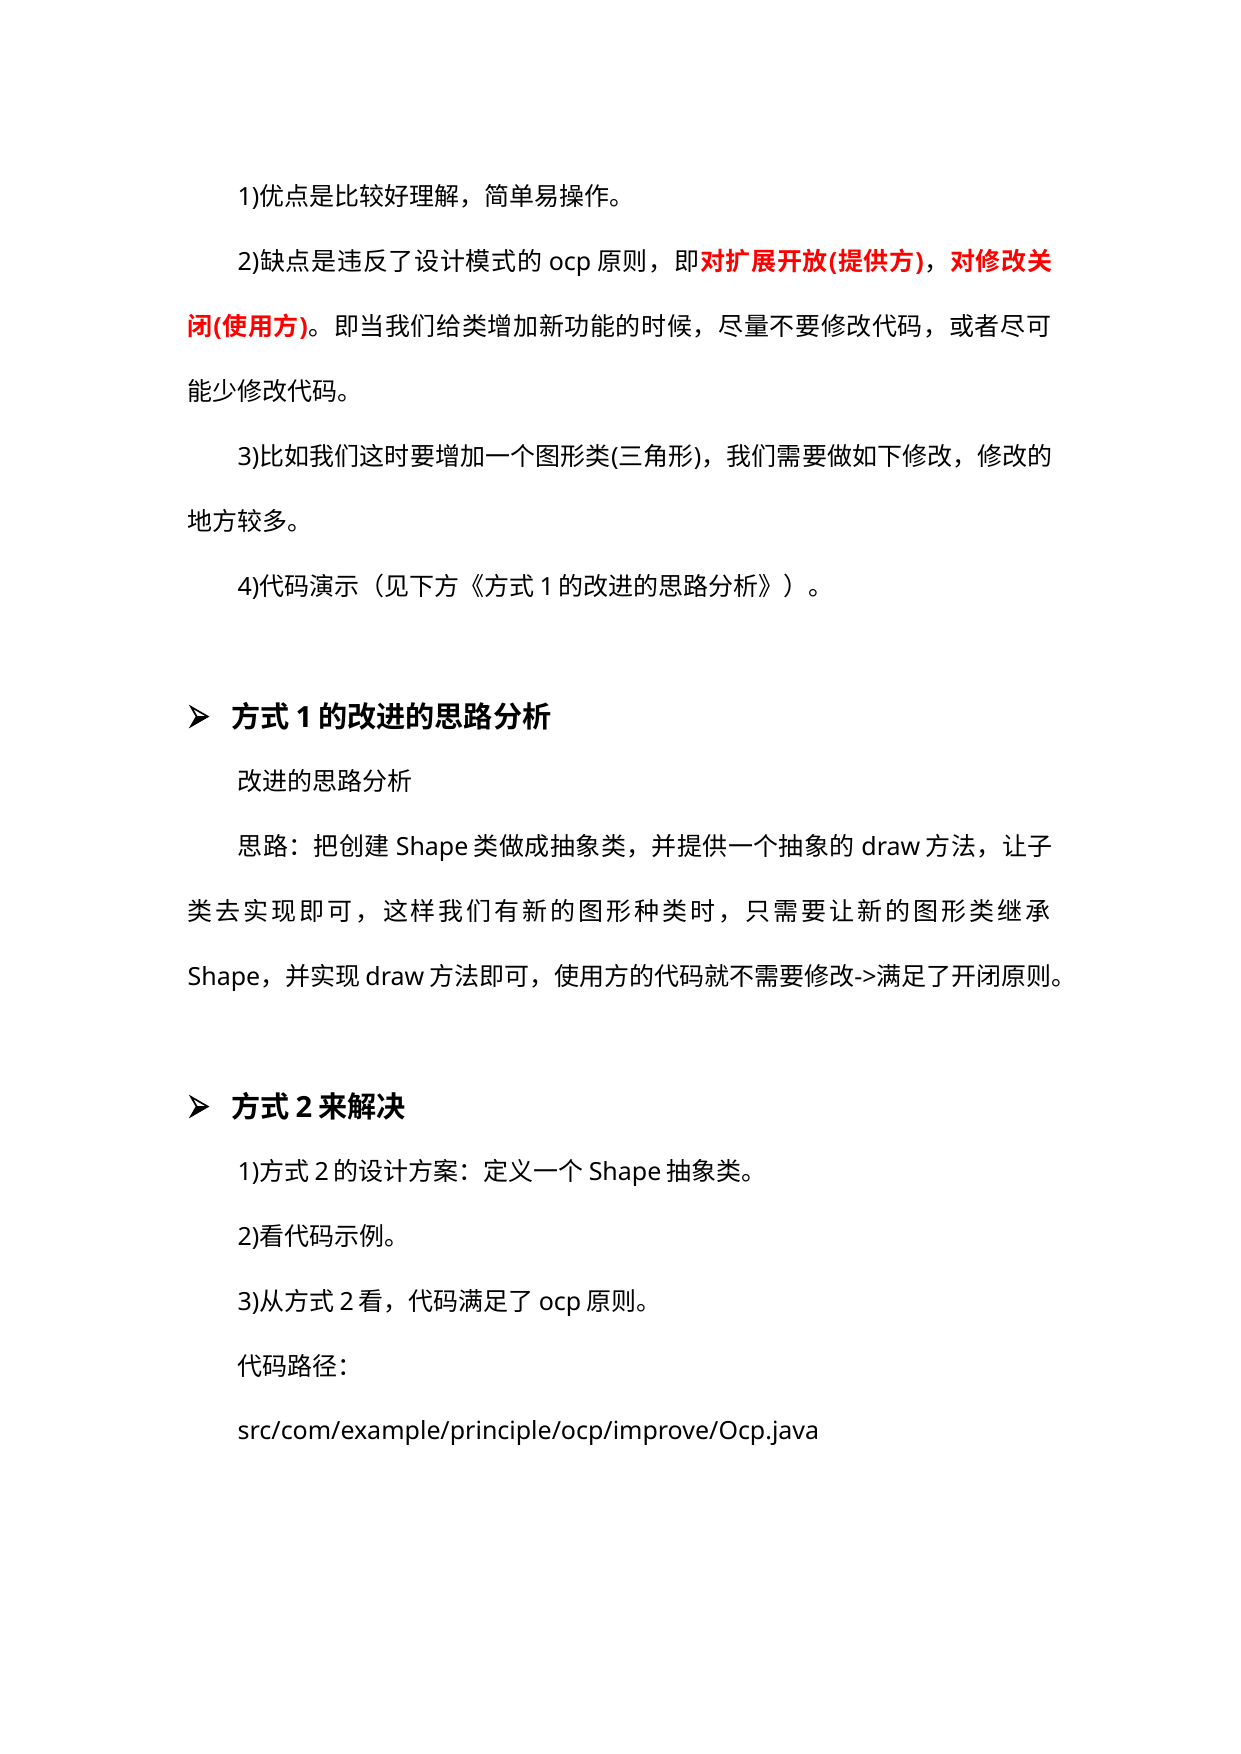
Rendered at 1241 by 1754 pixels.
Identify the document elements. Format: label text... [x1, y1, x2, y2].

text 1)方式2的设计方案：定义一个Shape抽象类。 [187, 1137, 1053, 1202]
text 3)从方式2看，代码满足了ocp原则。 [187, 1267, 1053, 1332]
text 2)缺点是违反了设计模式的ocp原则，即对扩展开放(提供方)，对修改关闭(使用方)。即当我们给类增加新功能的时候，尽量不要修改代码，或者尽可能少修改代码。 [187, 227, 1053, 422]
text 1)优点是比较好理解，简单易操作。 [187, 162, 1053, 227]
list 方式2来解决 [187, 1072, 1053, 1137]
list 方式1的改进的思路分析 [187, 682, 1053, 747]
text 改进的思路分析 [187, 747, 1053, 812]
text 思路：把创建Shape类做成抽象类，并提供一个抽象的draw方法，让子类去实现即可，这样我们有新的图形种类时，只需要让新的图形类继承Shape，并实现draw方法即可，使用方的代码就不需要修改->满足了开闭原则。 [187, 812, 1053, 1007]
text 4)代码演示（见下方《方式1的改进的思路分析》）。 [187, 552, 1053, 617]
text 3)比如我们这时要增加一个图形类(三角形)，我们需要做如下修改，修改的地方较多。 [187, 422, 1053, 552]
text 2)看代码示例。 [187, 1202, 1053, 1267]
text 代码路径： [187, 1332, 1053, 1397]
text src/com/example/principle/ocp/improve/Ocp.java [187, 1397, 1053, 1462]
